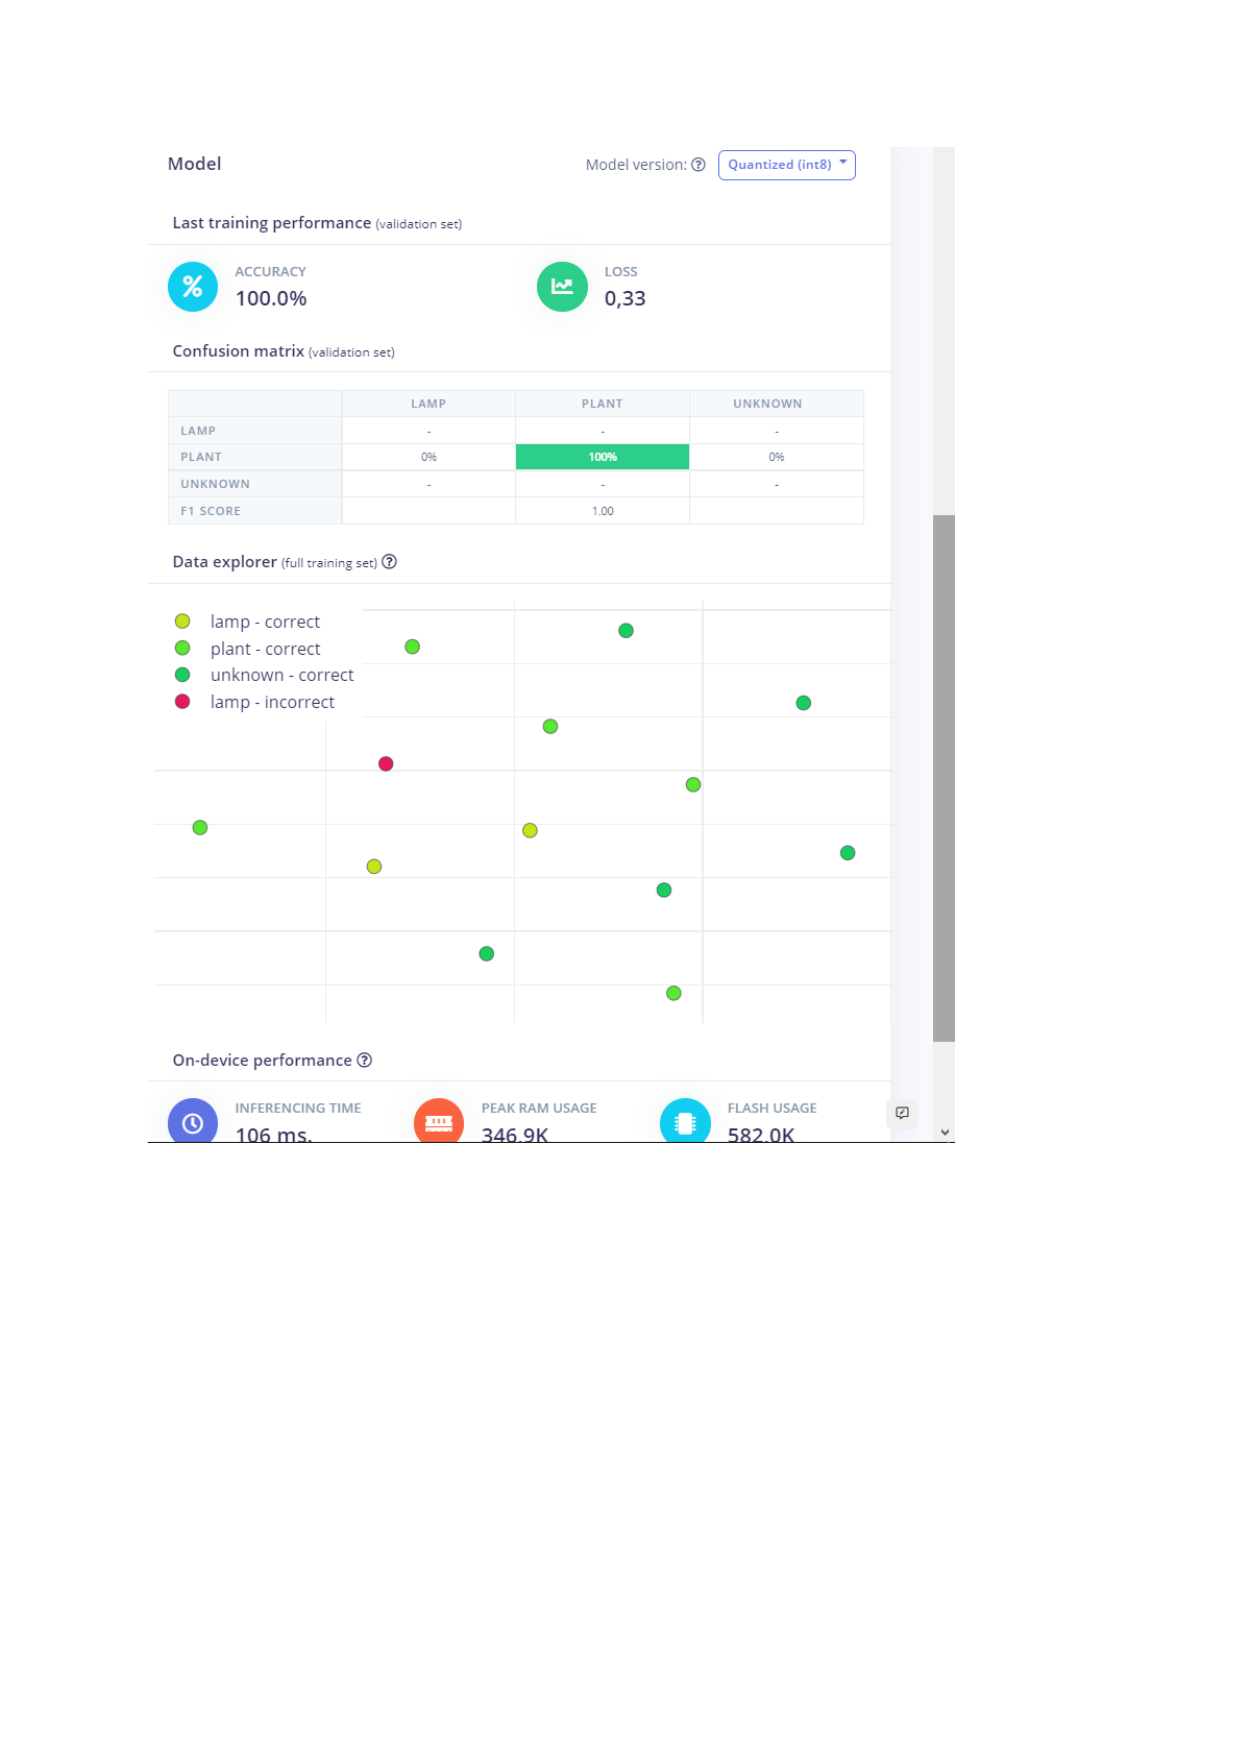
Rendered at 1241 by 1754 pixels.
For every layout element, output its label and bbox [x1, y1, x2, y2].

picture [147, 147, 955, 1143]
